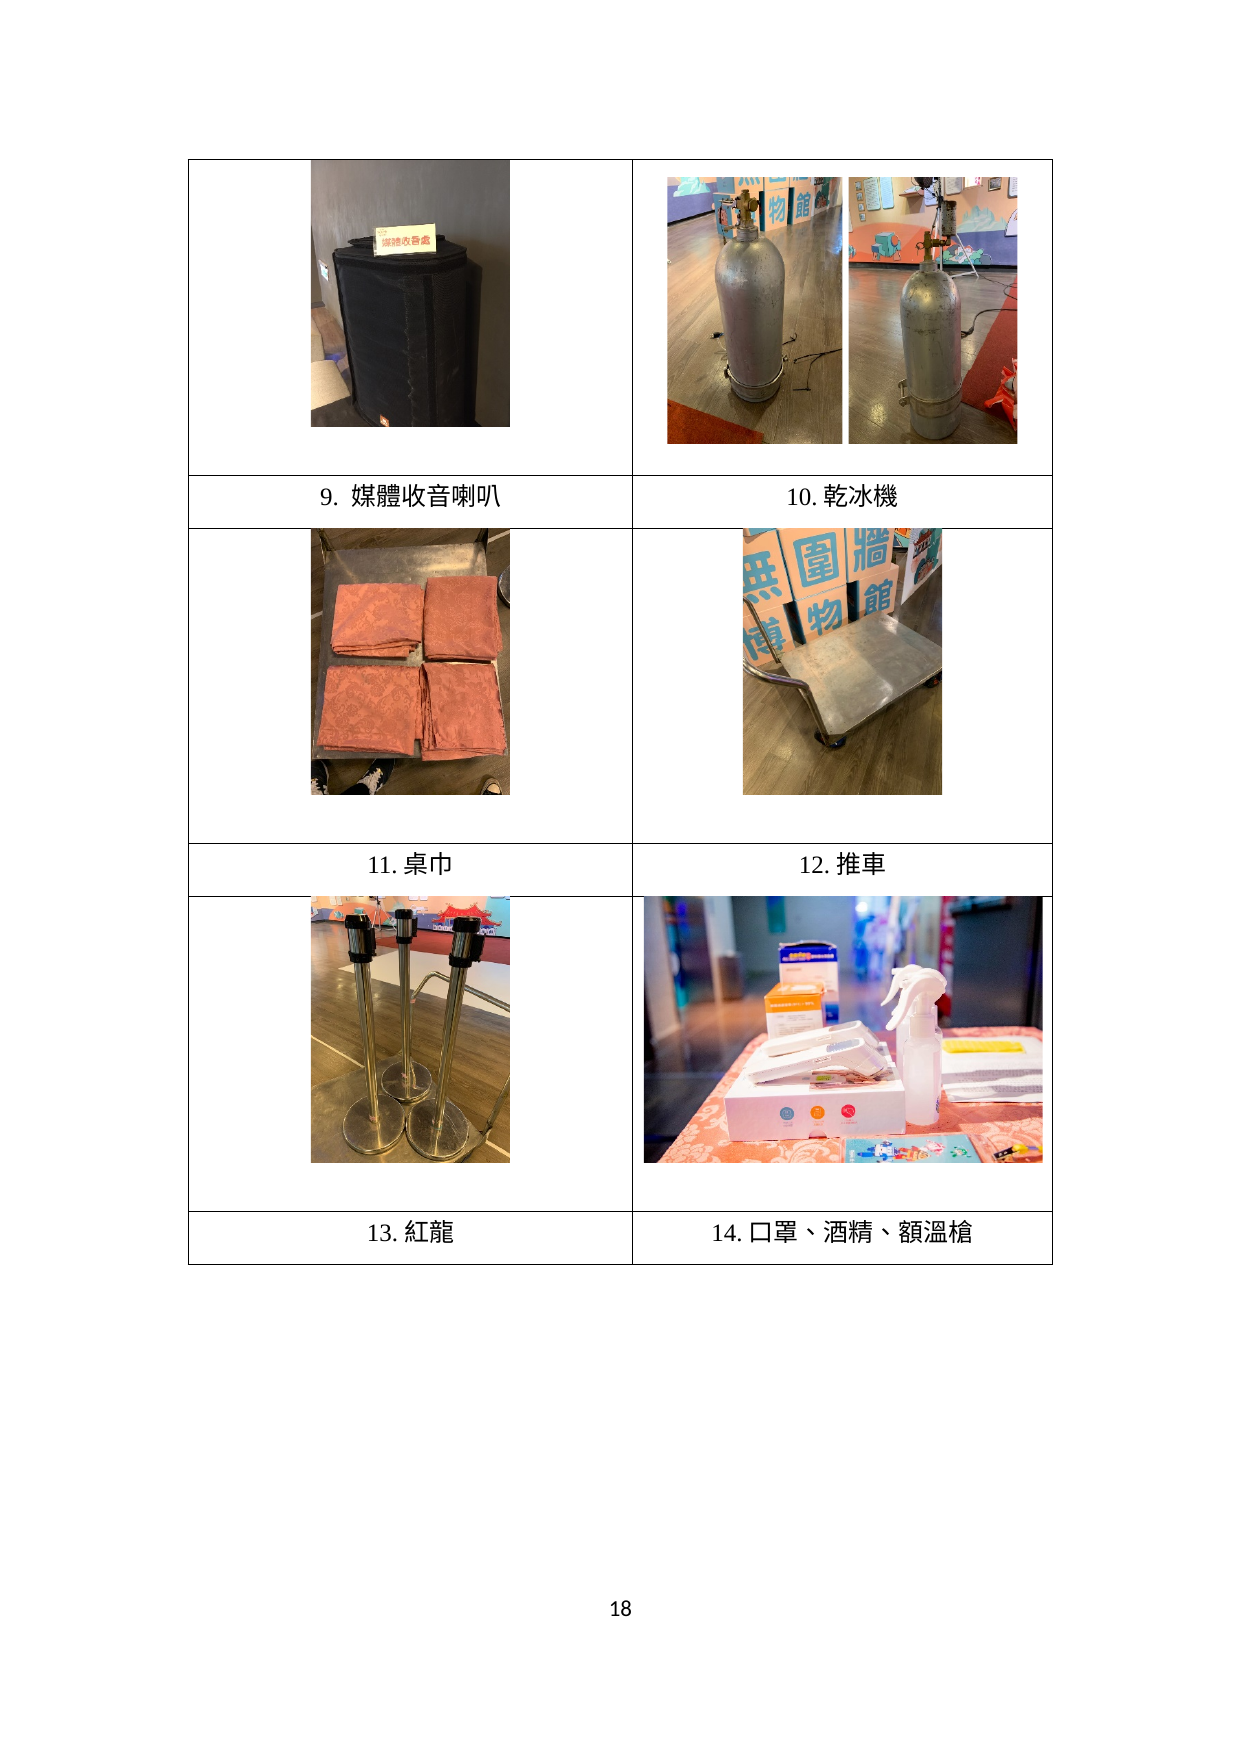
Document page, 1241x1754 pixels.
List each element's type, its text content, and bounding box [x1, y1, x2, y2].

picture [848, 177, 1018, 444]
picture [667, 177, 843, 444]
picture [310, 896, 510, 1163]
table_cell 13. 紅龍 [189, 1212, 632, 1264]
table_cell [189, 160, 632, 475]
table_cell 9. 媒體收音喇叭 [189, 476, 632, 527]
picture [742, 528, 943, 795]
table_cell [633, 529, 1052, 843]
table_cell [633, 897, 1052, 1211]
table_cell [189, 897, 632, 1211]
table_cell 14. 口罩、酒精、額溫槍 [633, 1212, 1052, 1264]
picture [310, 160, 510, 427]
table_cell 12. 推車 [633, 844, 1052, 896]
table_cell [189, 529, 632, 843]
picture [310, 528, 510, 795]
table_cell 10. 乾冰機 [633, 476, 1052, 527]
table_cell 11. 桌巾 [189, 844, 632, 896]
table_cell [633, 160, 1052, 475]
picture [643, 896, 1043, 1163]
